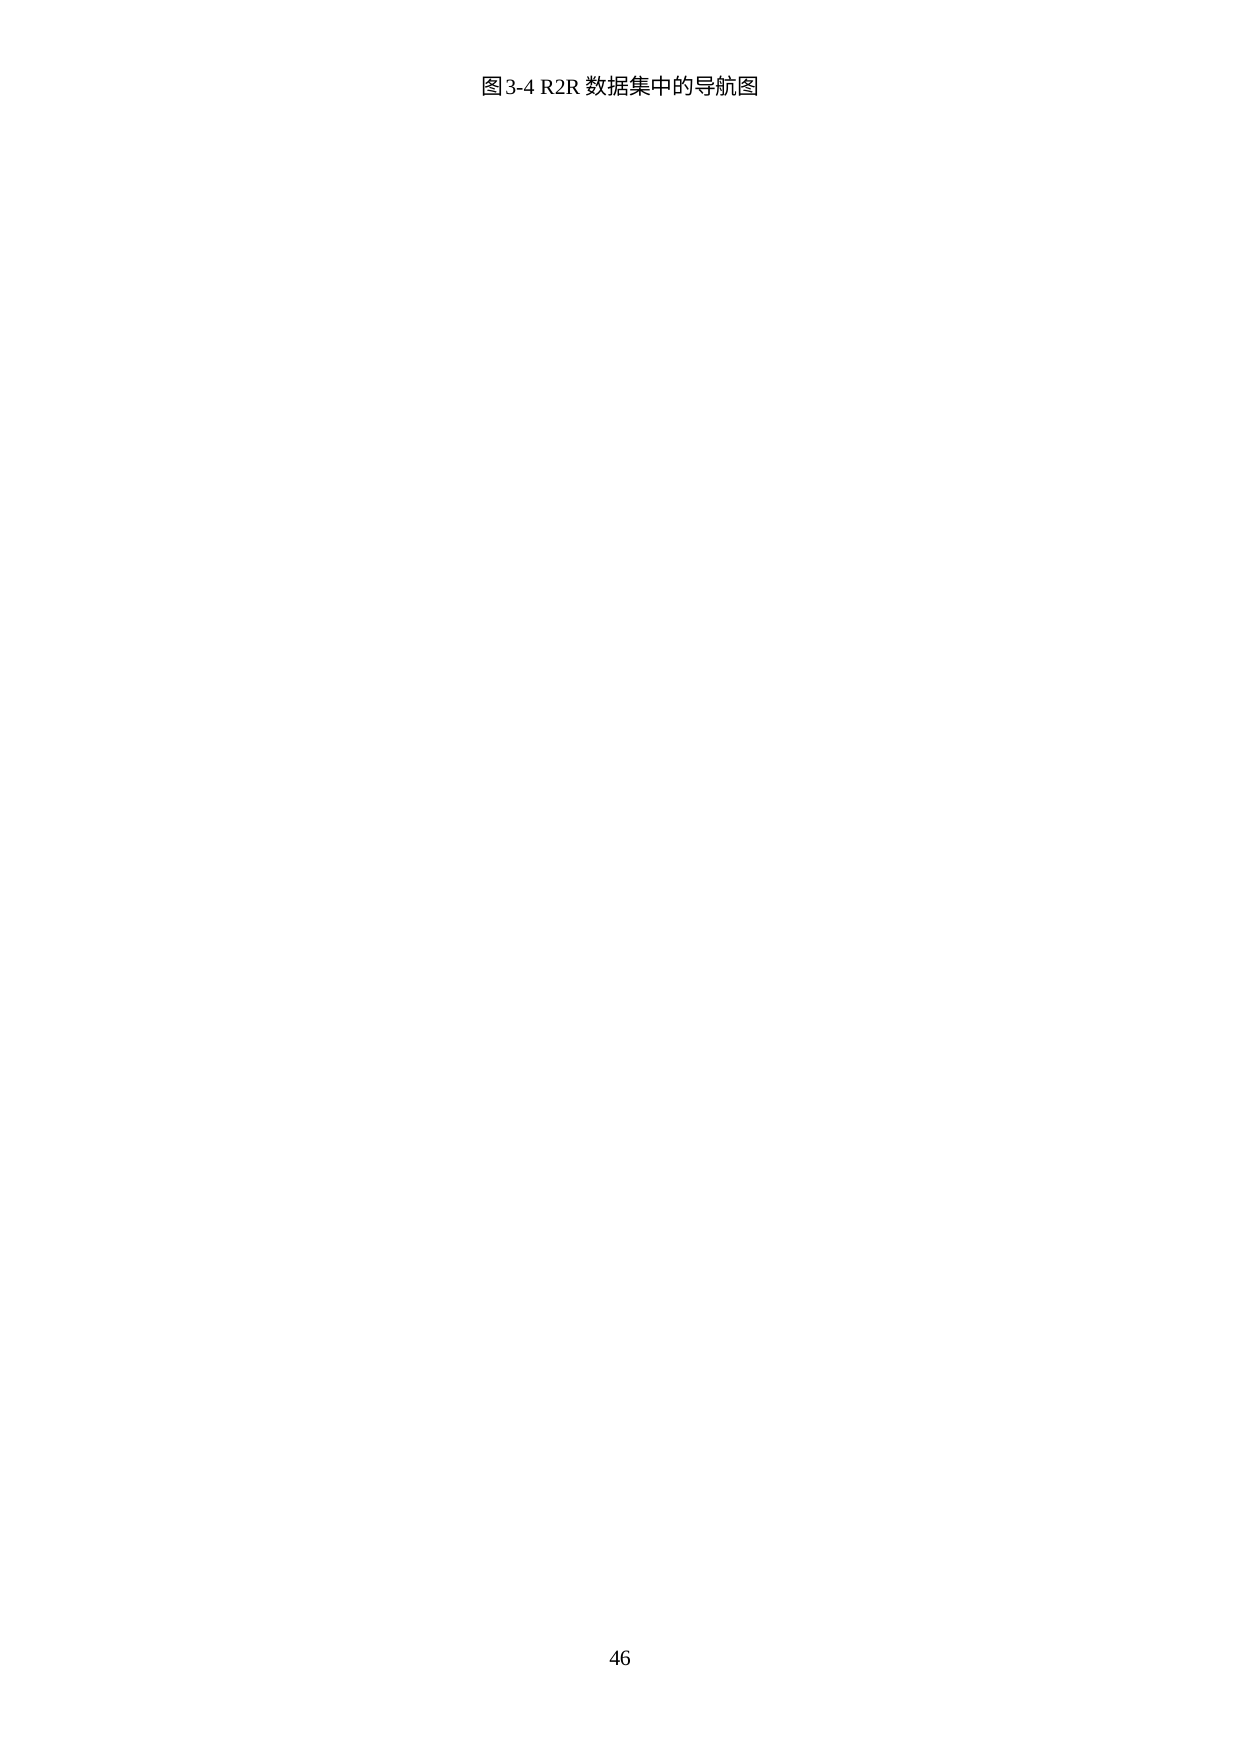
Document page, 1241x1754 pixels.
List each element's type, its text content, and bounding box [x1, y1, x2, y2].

text 图 3-4 R2R 数据集中的导航图 [133, 69, 1108, 100]
